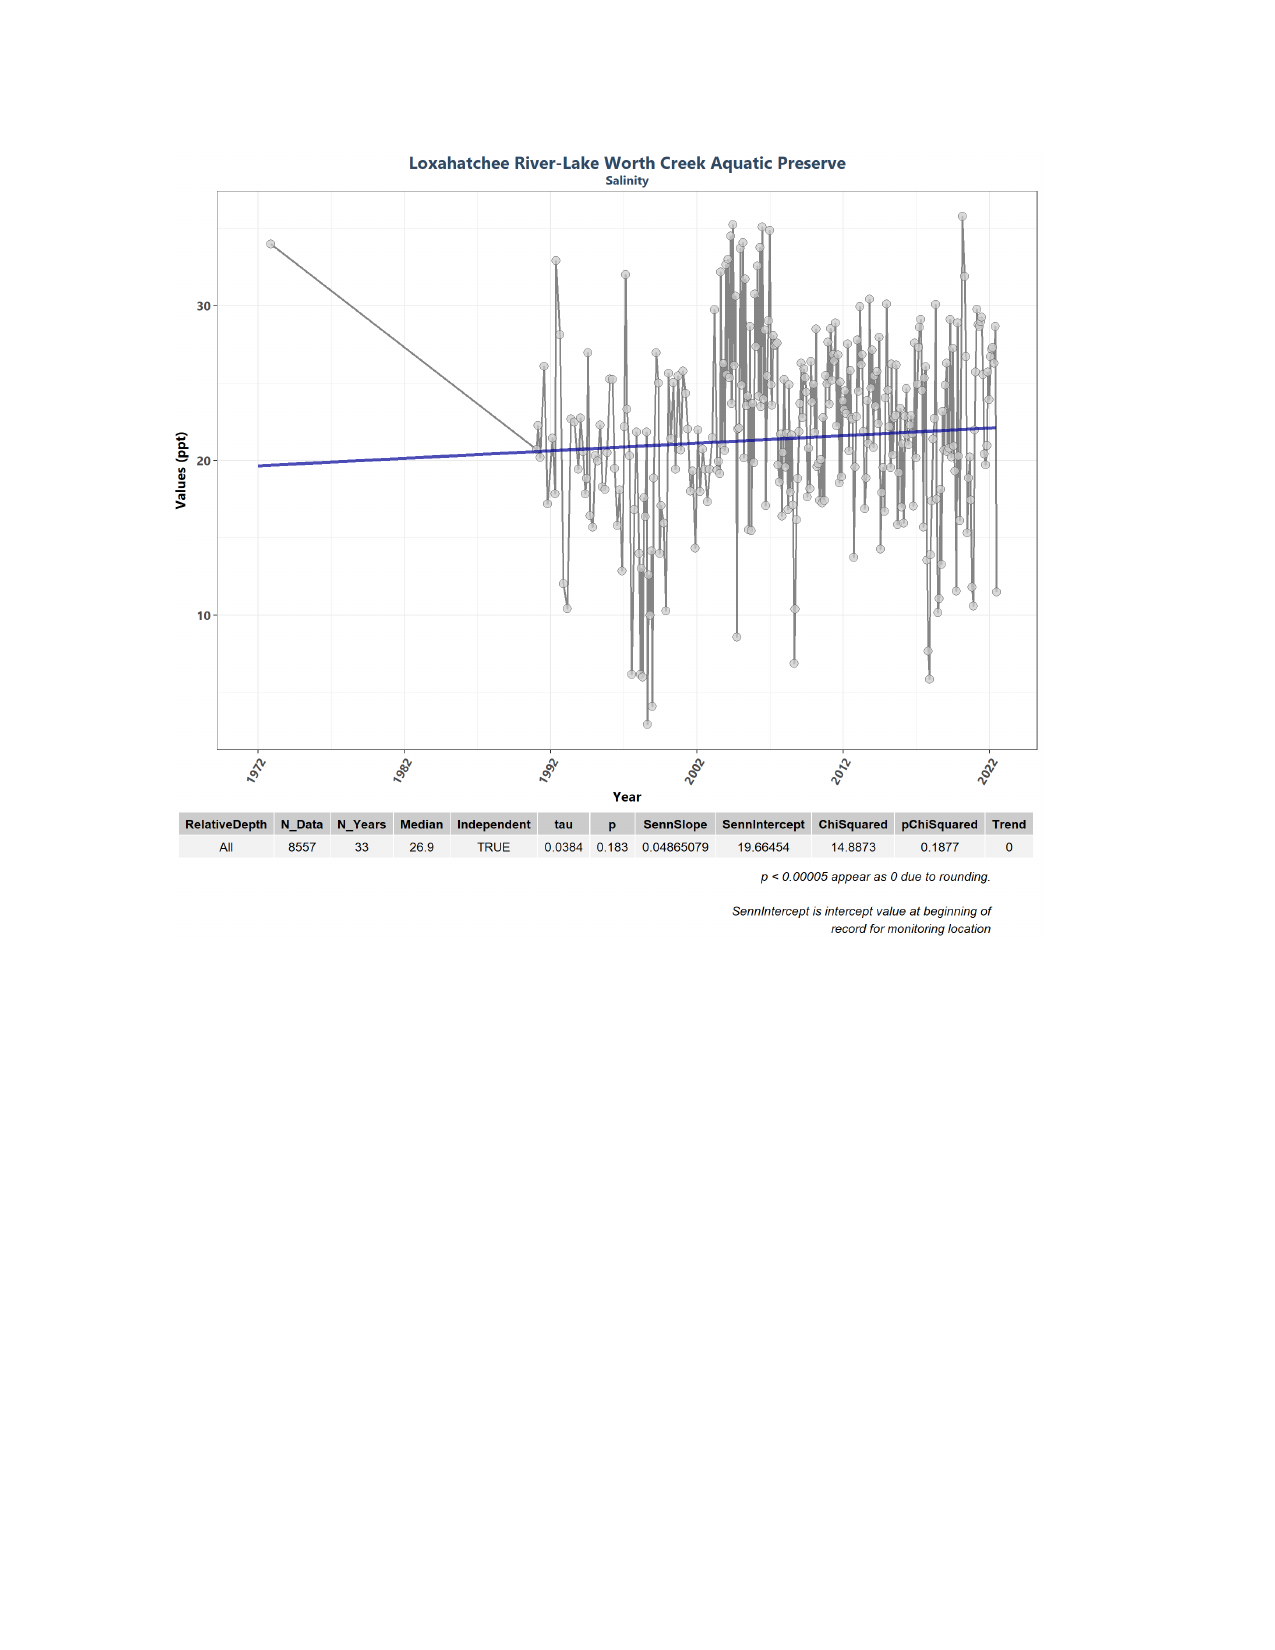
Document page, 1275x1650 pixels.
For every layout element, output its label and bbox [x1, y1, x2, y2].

picture [168, 150, 1044, 938]
